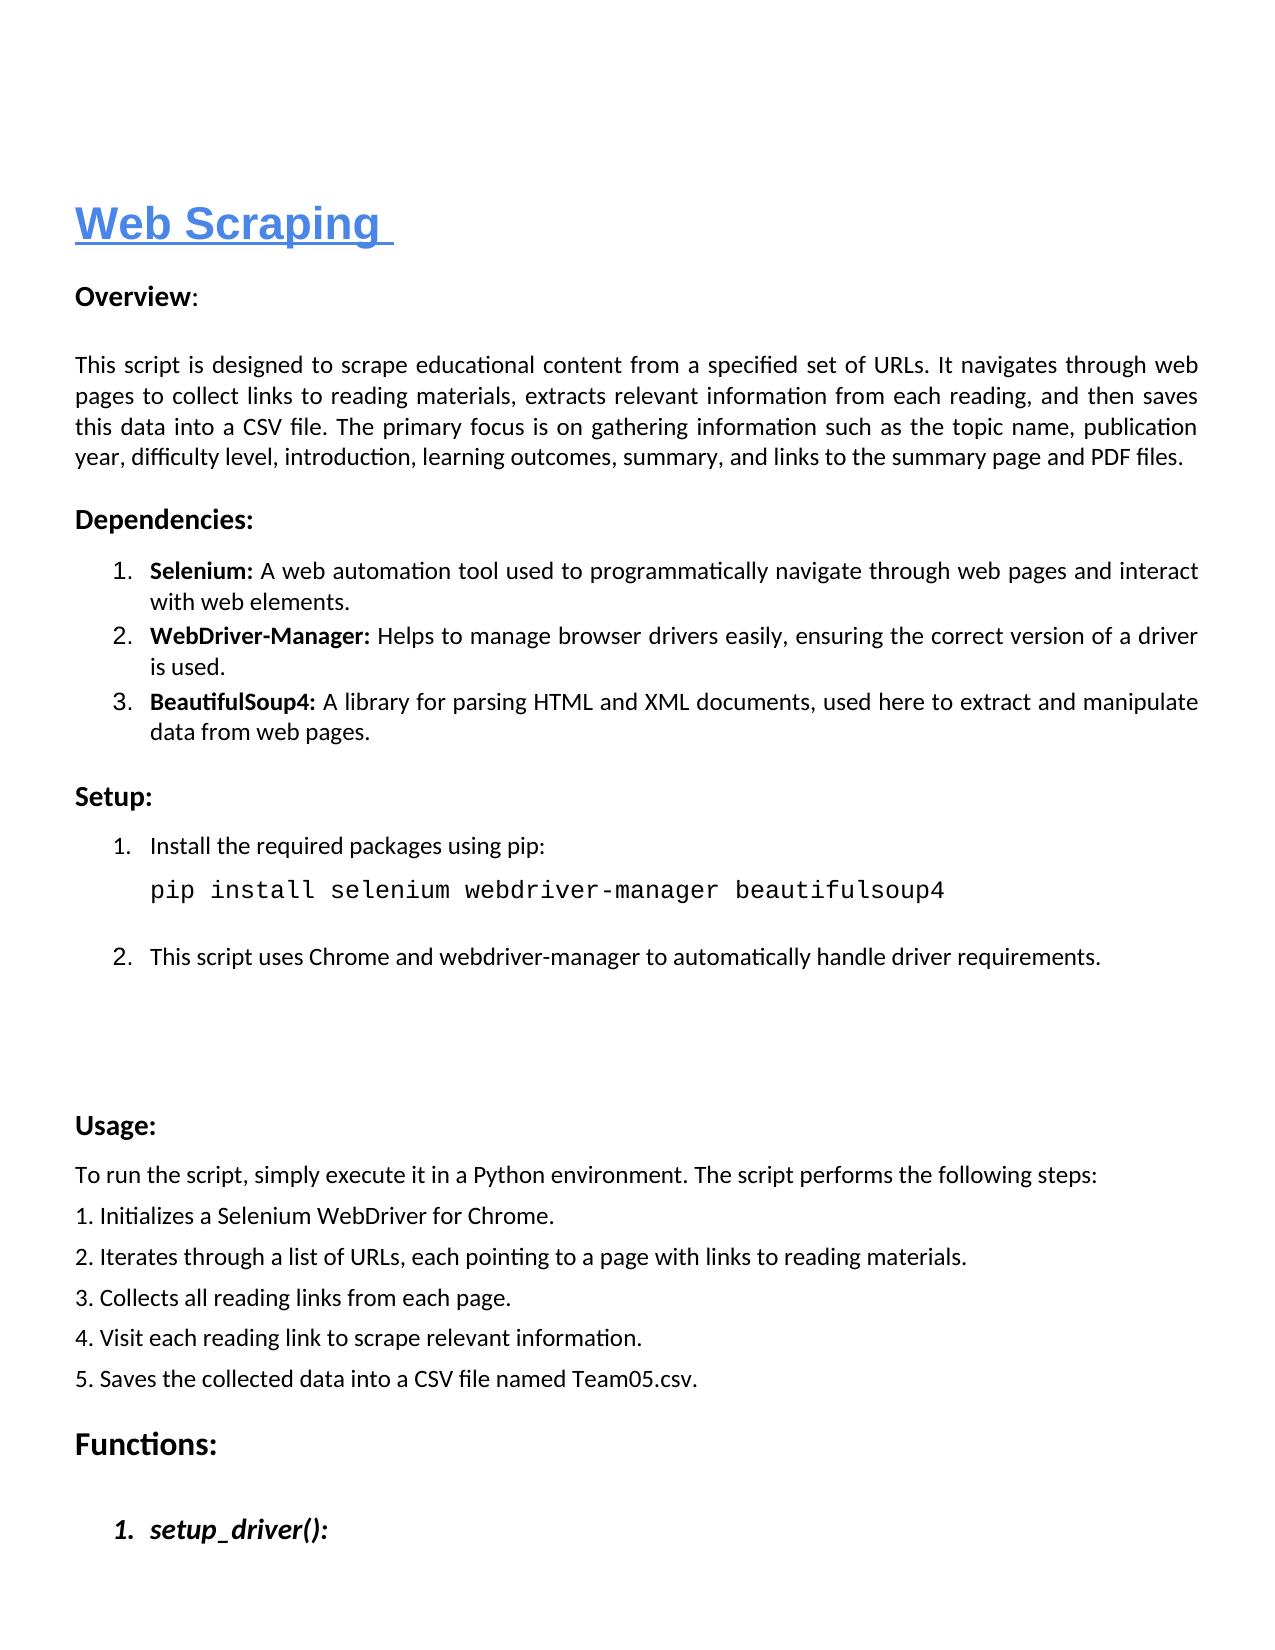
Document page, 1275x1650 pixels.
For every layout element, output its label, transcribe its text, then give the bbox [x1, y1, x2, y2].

list Selenium: A web automation tool used to programmatically navigate through web pages and interact with web elements. [112, 553, 1200, 618]
list Install the required packages using pip: [112, 830, 1200, 861]
subtitle Web Scraping [75, 197, 1200, 249]
list This script uses Chrome and webdriver-manager to automatically handle driver requirements. [112, 941, 1200, 972]
subtitle Setup: [75, 778, 1200, 813]
text 5. Saves the collected data into a CSV file named Team05.csv. [75, 1363, 1200, 1394]
text pip install selenium webdriver-manager beautifulsoup4 [150, 877, 1200, 906]
subtitle Usage: [75, 1107, 1200, 1142]
text 2. Iterates through a list of URLs, each pointing to a page with links to reading materials. [75, 1241, 1200, 1271]
list BeautifulSoup4: A library for parsing HTML and XML documents, used here to extract and manipulate data from web pages. [112, 683, 1200, 749]
subtitle Dependencies: [75, 501, 1200, 536]
list setup_driver(): [112, 1511, 1200, 1546]
text 1. Initializes a Selenium WebDriver for Chrome. [75, 1200, 1200, 1230]
list WebDriver-Manager: Helps to manage browser drivers easily, ensuring the correct version of a driver is used. [112, 618, 1200, 683]
text This script is designed to scrape educational content from a specified set of URLs. It navigates through web pages to collect links to reading materials, extracts relevant information from each reading, and then saves this data into a CSV file. The primary focus is on gathering information such as the topic name, publication year, difficulty level, introduction, learning outcomes, summary, and links to the summary page and PDF files. [75, 349, 1200, 472]
text To run the script, simply execute it in a Python environment. The script performs the following steps: [75, 1159, 1200, 1189]
subtitle Functions: [75, 1423, 1200, 1464]
text 3. Collects all reading links from each page. [75, 1282, 1200, 1312]
text 4. Visit each reading link to scrape relevant information. [75, 1323, 1200, 1353]
subtitle Overview: [75, 278, 1200, 314]
